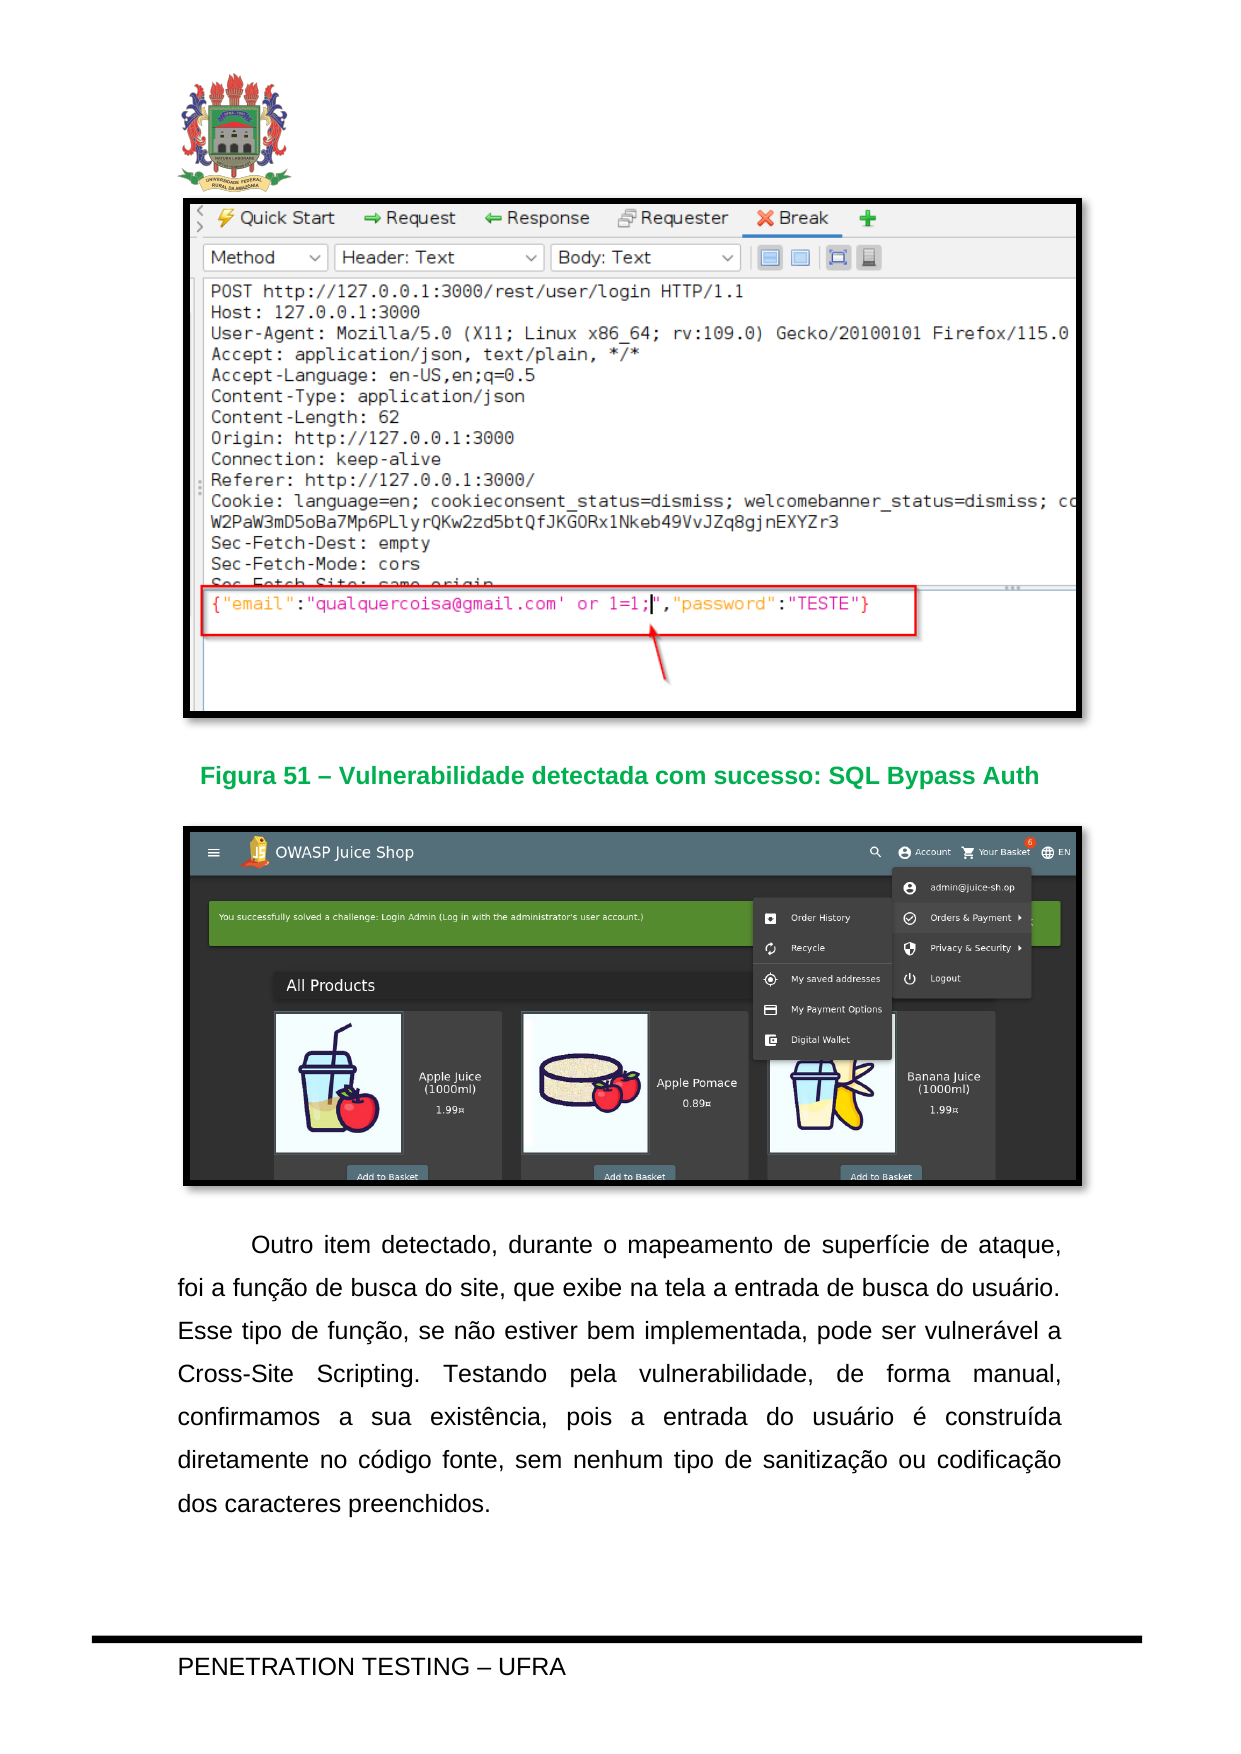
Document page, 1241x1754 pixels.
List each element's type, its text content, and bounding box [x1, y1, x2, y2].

text Figura 51 – Vulnerabilidade detectada com sucesso: SQL Bypass Auth [177, 761, 1063, 790]
picture [177, 73, 292, 192]
picture [190, 204, 1076, 711]
text Outro item detectado, durante o mapeamento de superfície de ataque, foi a função de busca do site, que exibe na tela a entrada de busca do usuário. Esse tipo de função, se não estiver bem implementada, pode ser vulnerável a Cross-Site Scripting. Testando pela vulnerabilidade, de forma manual, confirmamos a sua existência, pois a entrada do usuário é construída diretamente no código fonte, sem nenhum tipo de sanitização ou codificação dos caracteres preenchidos. [177, 1230, 1063, 1517]
picture [190, 832, 1076, 1180]
